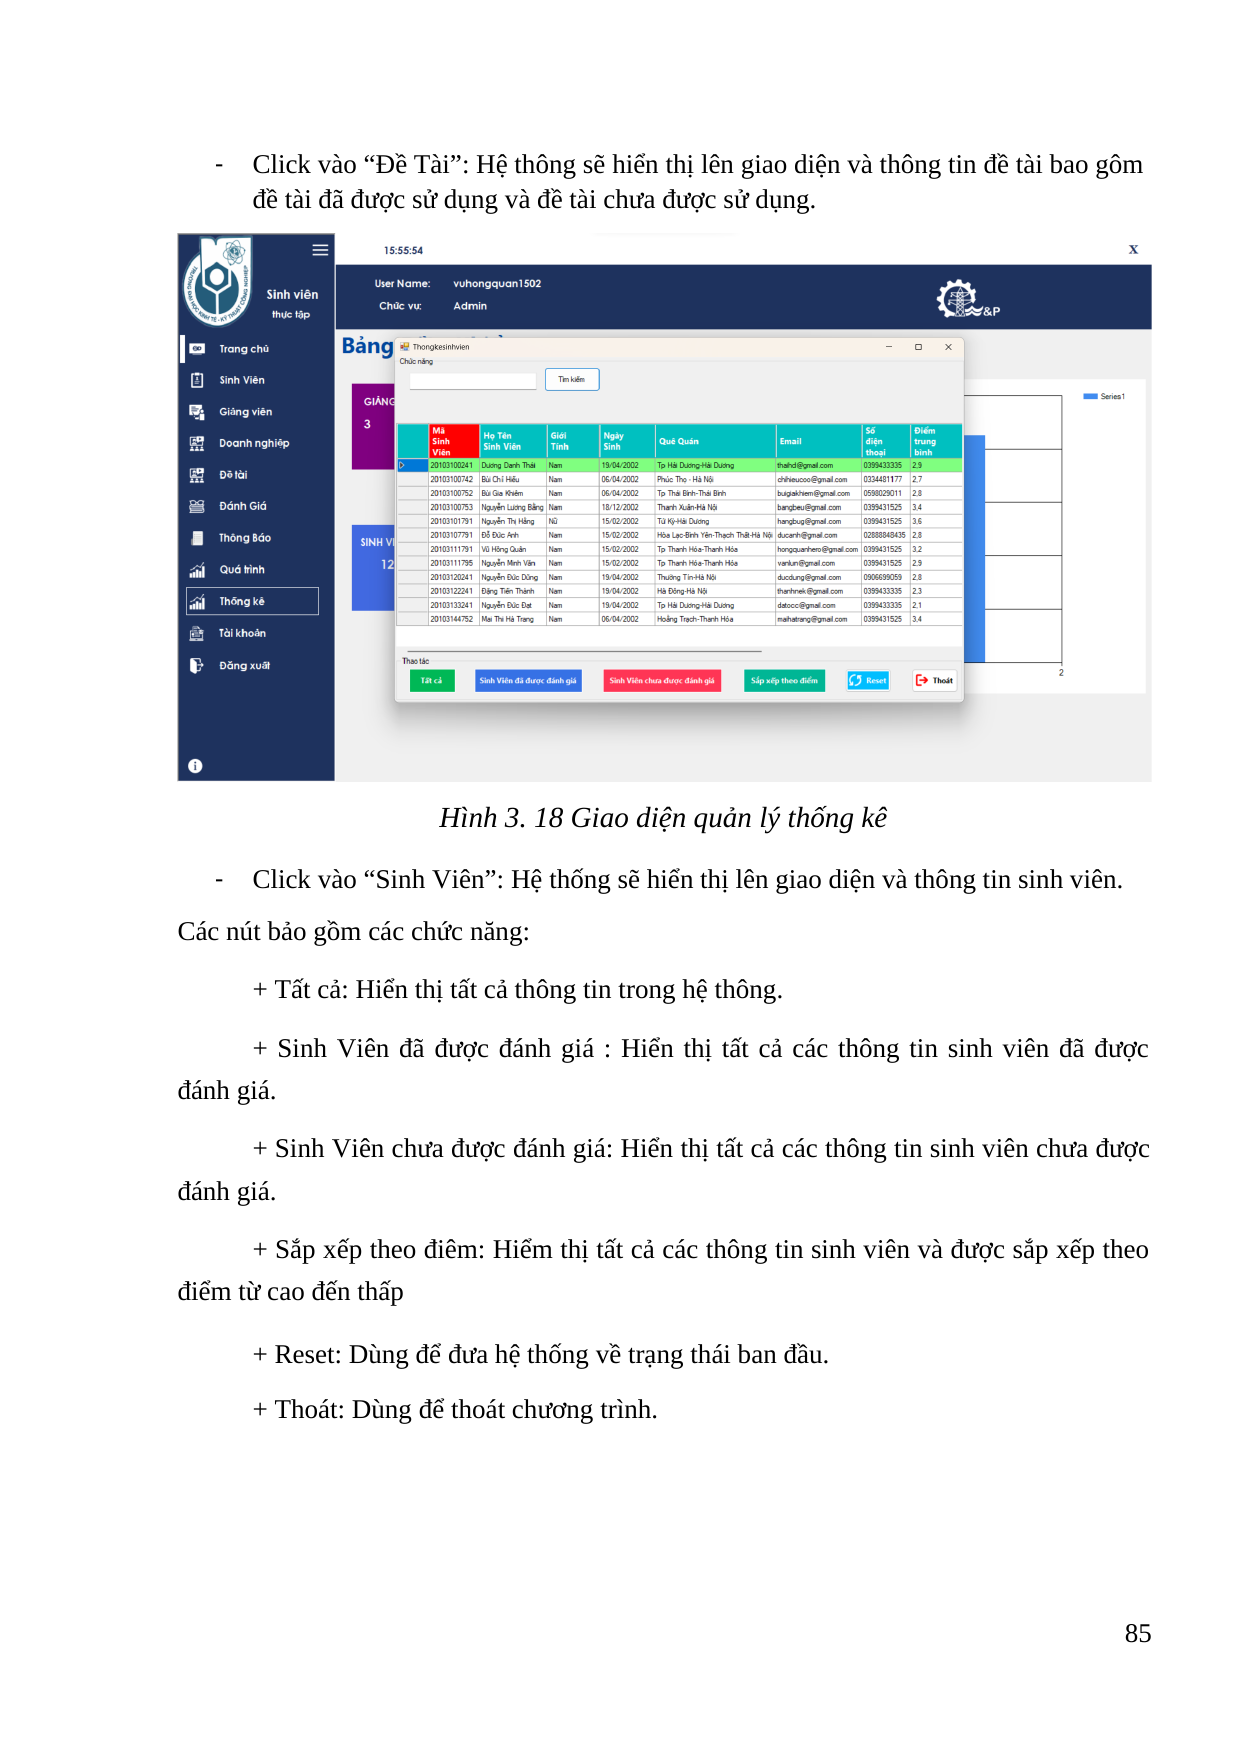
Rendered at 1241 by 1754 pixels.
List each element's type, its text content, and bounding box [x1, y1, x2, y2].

list Click vào “Đề Tài”: Hệ thông sẽ hiển thị lên giao diện và thông tin đề tài bao gôm đề tài đã được sử dụng và đề tài chưa được sử dụng. [215, 148, 1152, 214]
text + Thoát: Dùng để thoát chương trình. [177, 1388, 1152, 1426]
text + Sinh Viên chưa được đánh giá: Hiển thị tất cả các thông tin sinh viên chưa được đánh giá. [177, 1133, 1152, 1206]
list Click vào “Sinh Viên”: Hệ thống sẽ hiển thị lên giao diện và thông tin sinh viên. [215, 862, 1152, 895]
picture [177, 233, 1152, 782]
text Các nút bảo gồm các chức năng: [177, 915, 1152, 946]
text Hình 3. 18 Giao diện quản lý thống kê [177, 801, 1152, 834]
text + Sinh Viên đã được đánh giá : Hiển thị tất cả các thông tin sinh viên đã được đánh giá. [177, 1032, 1152, 1105]
text + Tất cả: Hiển thị tất cả thông tin trong hệ thông. [177, 973, 1152, 1004]
text + Reset: Dùng để đưa hệ thống về trạng thái ban đầu. [177, 1334, 1152, 1371]
text + Sắp xếp theo điêm: Hiểm thị tất cả các thông tin sinh viên và được sắp xếp theo điểm từ cao đến thấp [177, 1233, 1152, 1306]
